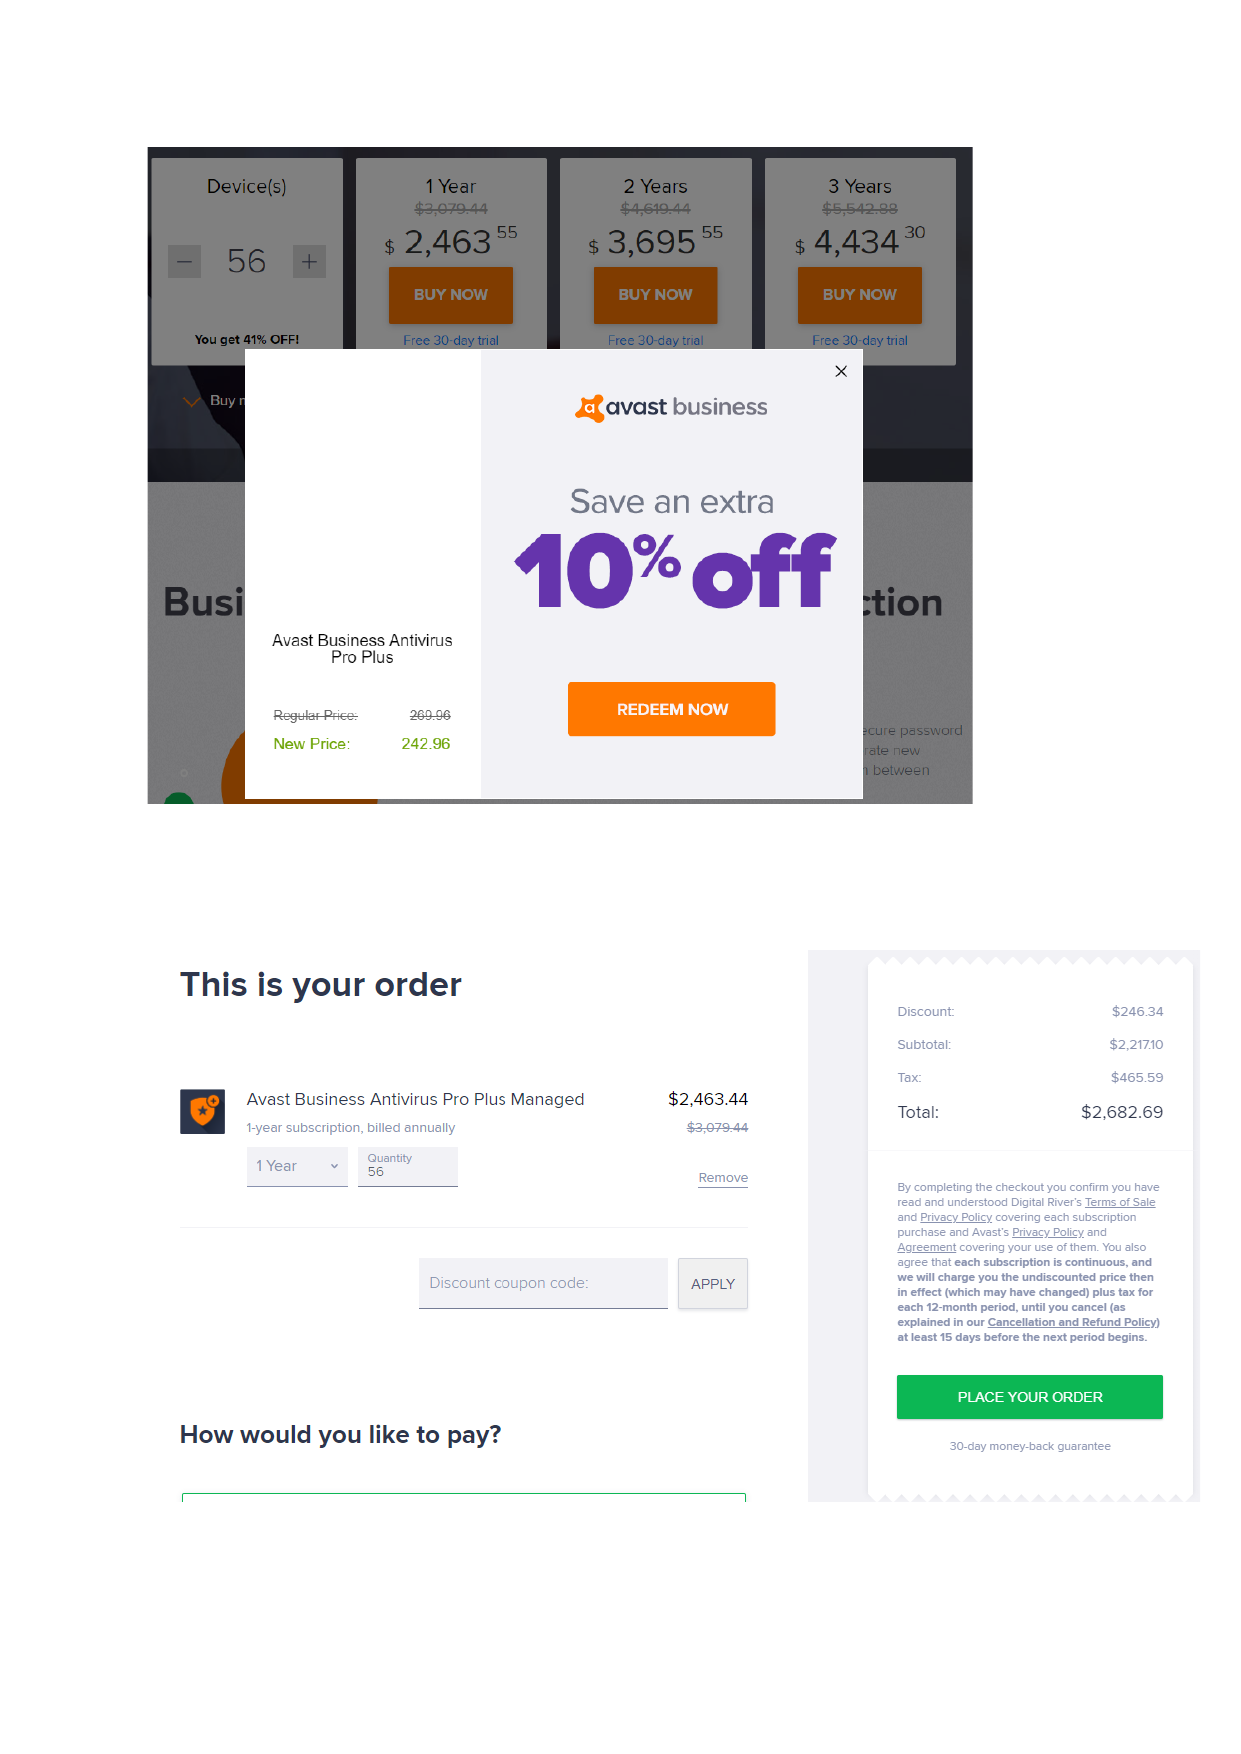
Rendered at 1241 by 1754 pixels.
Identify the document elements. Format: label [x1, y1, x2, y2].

picture [147, 147, 973, 804]
picture [147, 950, 1200, 1502]
